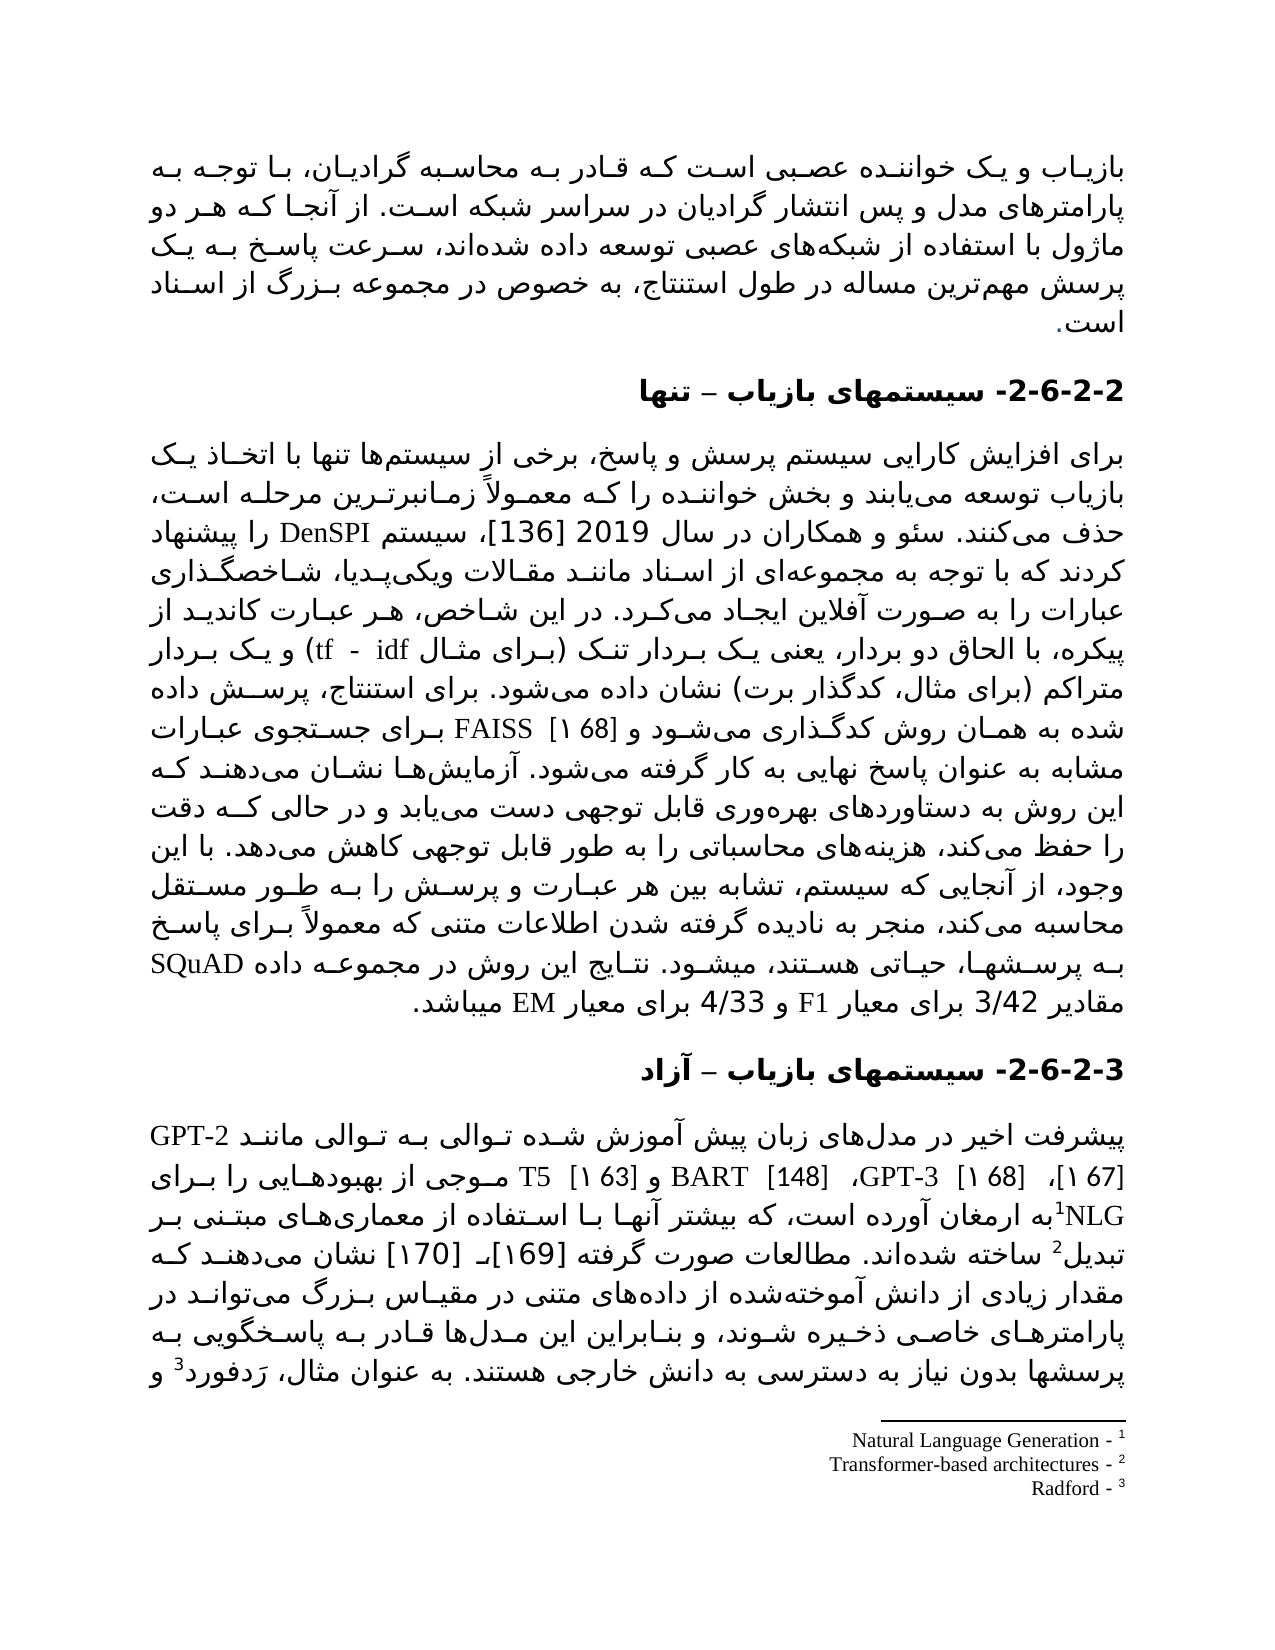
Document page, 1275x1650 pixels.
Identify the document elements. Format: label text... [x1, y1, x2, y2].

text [150, 1117, 1125, 1388]
text برای افزایش کارایی سیستم پرسش و پاسخ، برخی از سیستم‌ها تنها با اتخاذ یک بازیاب توسعه می‌یابند و بخش خواننده را که معمولاً زمانبرترین مرحله است، حذف می‌کنند. سئو و همکاران در سال 2019 [136]، سیستم DenSPI را پیشنهاد کردند که با توجه به مجموعه‌ای از اسناد مانند مقالات ویکی‌پدیا، شاخصگذاری عبارات را به صورت آفلاین ایجاد می‌کرد. در این شاخص، هر عبارت کاندید از پیکره، با الحاق دو بردار، یعنی یک بردار تنک (‏برای مثال tf - idf) ‏و یک بردار متراکم (‏برای مثال، کدگذار برت) ‏نشان داده می‌شود. برای استنتاج، پرسش داده‌ شده به همان روش کدگذاری می‌شود و FAISS [۱68]‏ برای جستجوی عبارات مشابه به عنوان پاسخ نهایی به کار گرفته می‌شود. آزمایش‌ها نشان می‌دهند که این روش به دستاوردهای بهره‌وری قابل‌ توجهی دست می‌یابد و در حالی که دقت را حفظ می‌کند، هزینه‌های محاسباتی را به طور قابل ‌توجهی کاهش می‌دهد. با این وجود، از آنجایی که سیستم، تشابه بین هر عبارت و پرسش را به طور مستقل محاسبه می‌کند، منجر به نادیده گرفته شدن اطلاعات متنی که معمولاً برای پاسخ به پرسشها، حیاتی هستند، میشود. نتایج این روش در مجموعه داده SQuAD مقادیر 3/42 برای معیار F1 و 4/33 برای معیار EM میباشد. [150, 437, 1125, 1019]
subtitle 2-6-2-3- سیستمهای بازیاب – آزاد [150, 1053, 1125, 1088]
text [150, 150, 1125, 340]
subtitle 2-6-2-2- سیستمهای بازیاب – تنها [150, 374, 1125, 408]
